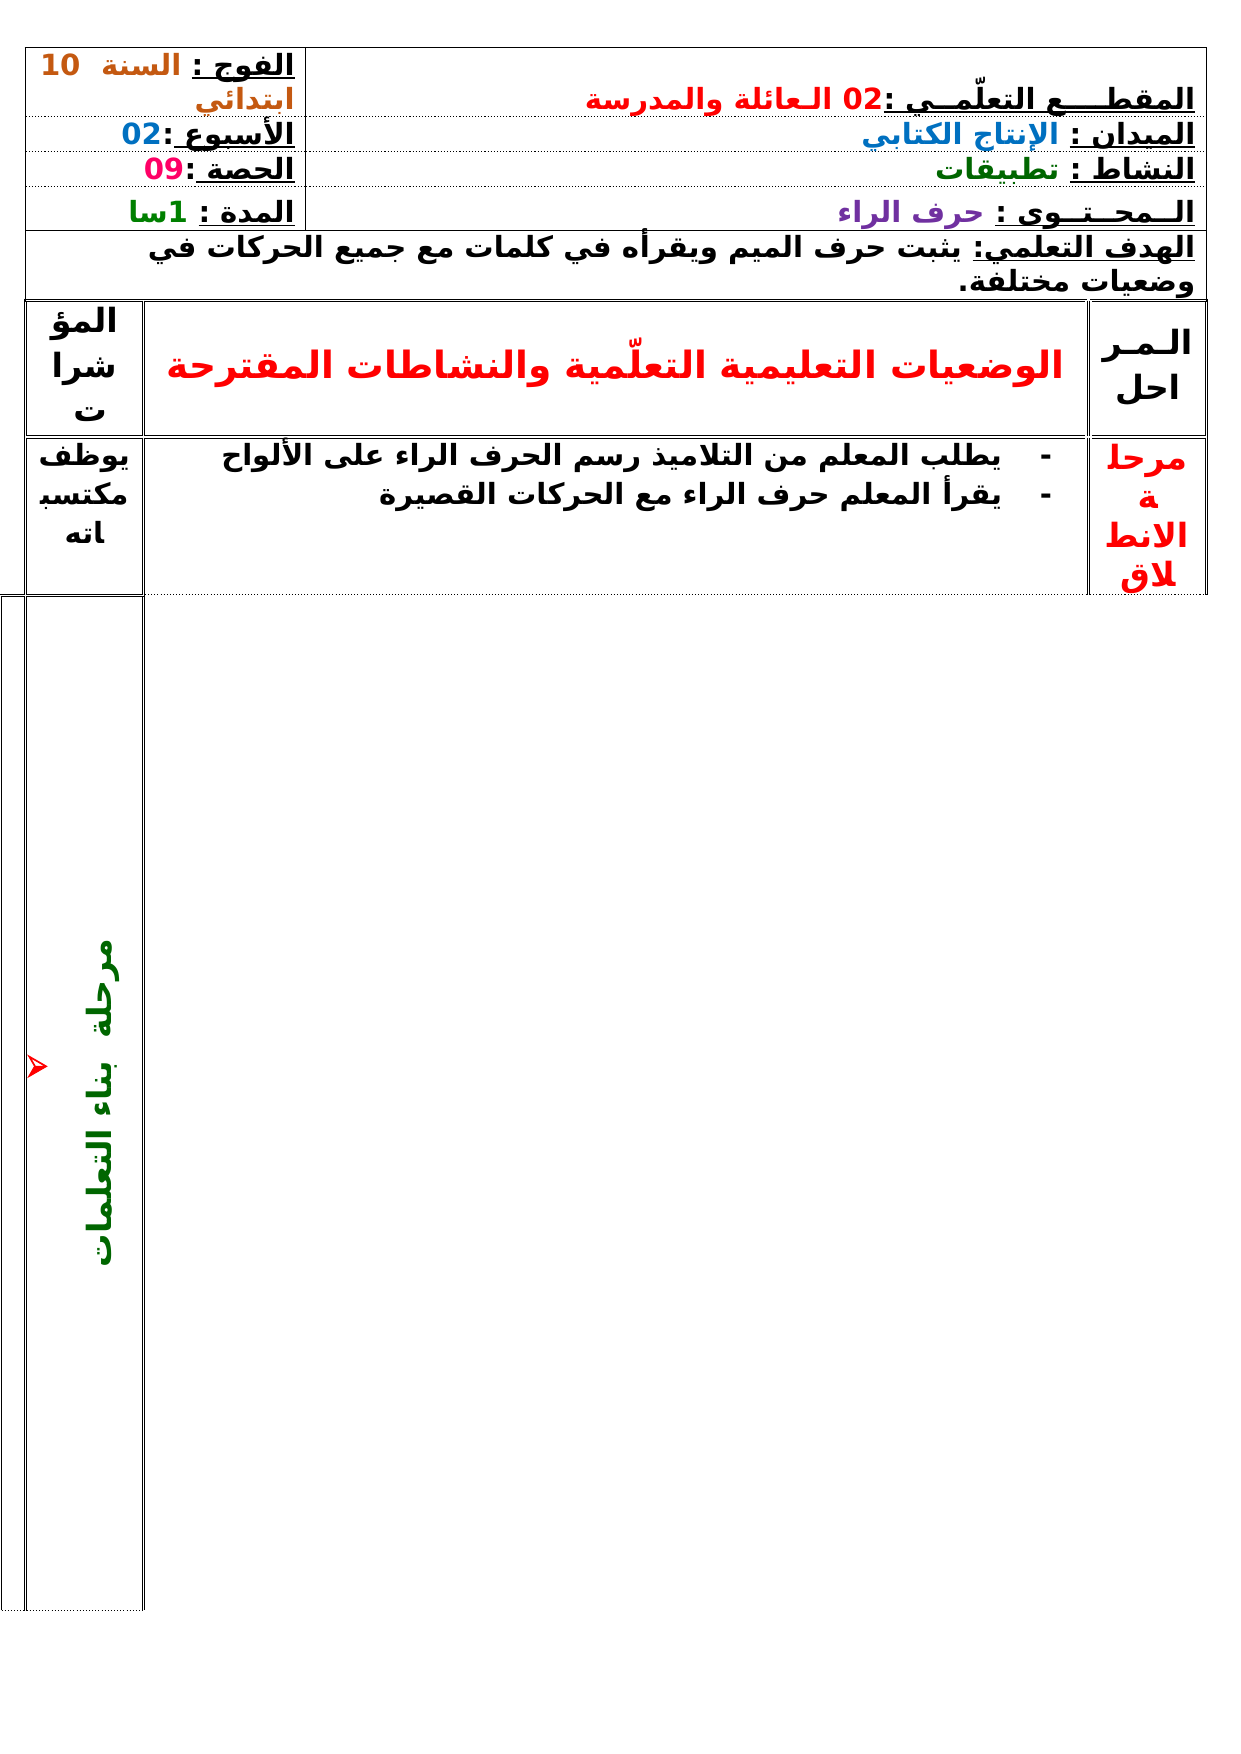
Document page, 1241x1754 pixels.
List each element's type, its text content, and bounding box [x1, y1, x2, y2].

table_cell مرحلة بناء التعلمات [27, 597, 142, 1609]
table_cell يوظف مكتسباته [27, 439, 142, 594]
table_header الفوج : السنة 10 ابتدائي [26, 48, 305, 116]
table_cell يطلب المعلم من التلاميذ رسم الحرف الراء على الألواح يقرأ المعلم حرف الراء مع الحركات القصيرة [143, 435, 1088, 594]
table_cell الهدف التعلمي: يثبت حرف الميم ويقرأه في كلمات مع جميع الحركات في وضعيات مختلفة. [26, 231, 1206, 298]
table_header المقطــــع التعلّمــي :02 الـعائلة والمدرسة [306, 48, 1206, 116]
table_cell الوضعيات التعليمية التعلّمية والنشاطات المقترحة [145, 299, 1088, 435]
table_cell النشاط : تطبيقات [306, 151, 1206, 186]
table_cell الــمحــتــوى : حرف الراء [306, 186, 1206, 229]
table_cell الـمـراحل [1089, 299, 1205, 435]
table_cell مرحلة الانطلاق [1089, 435, 1207, 594]
table_cell الميدان : الإنتاج الكتابي [306, 116, 1206, 151]
table_cell الحصة :09 [26, 151, 305, 186]
table_cell الأسبوع :02 [26, 116, 305, 151]
table_cell المدة : 1سا [26, 186, 305, 229]
table_cell المؤشرات [27, 302, 142, 435]
